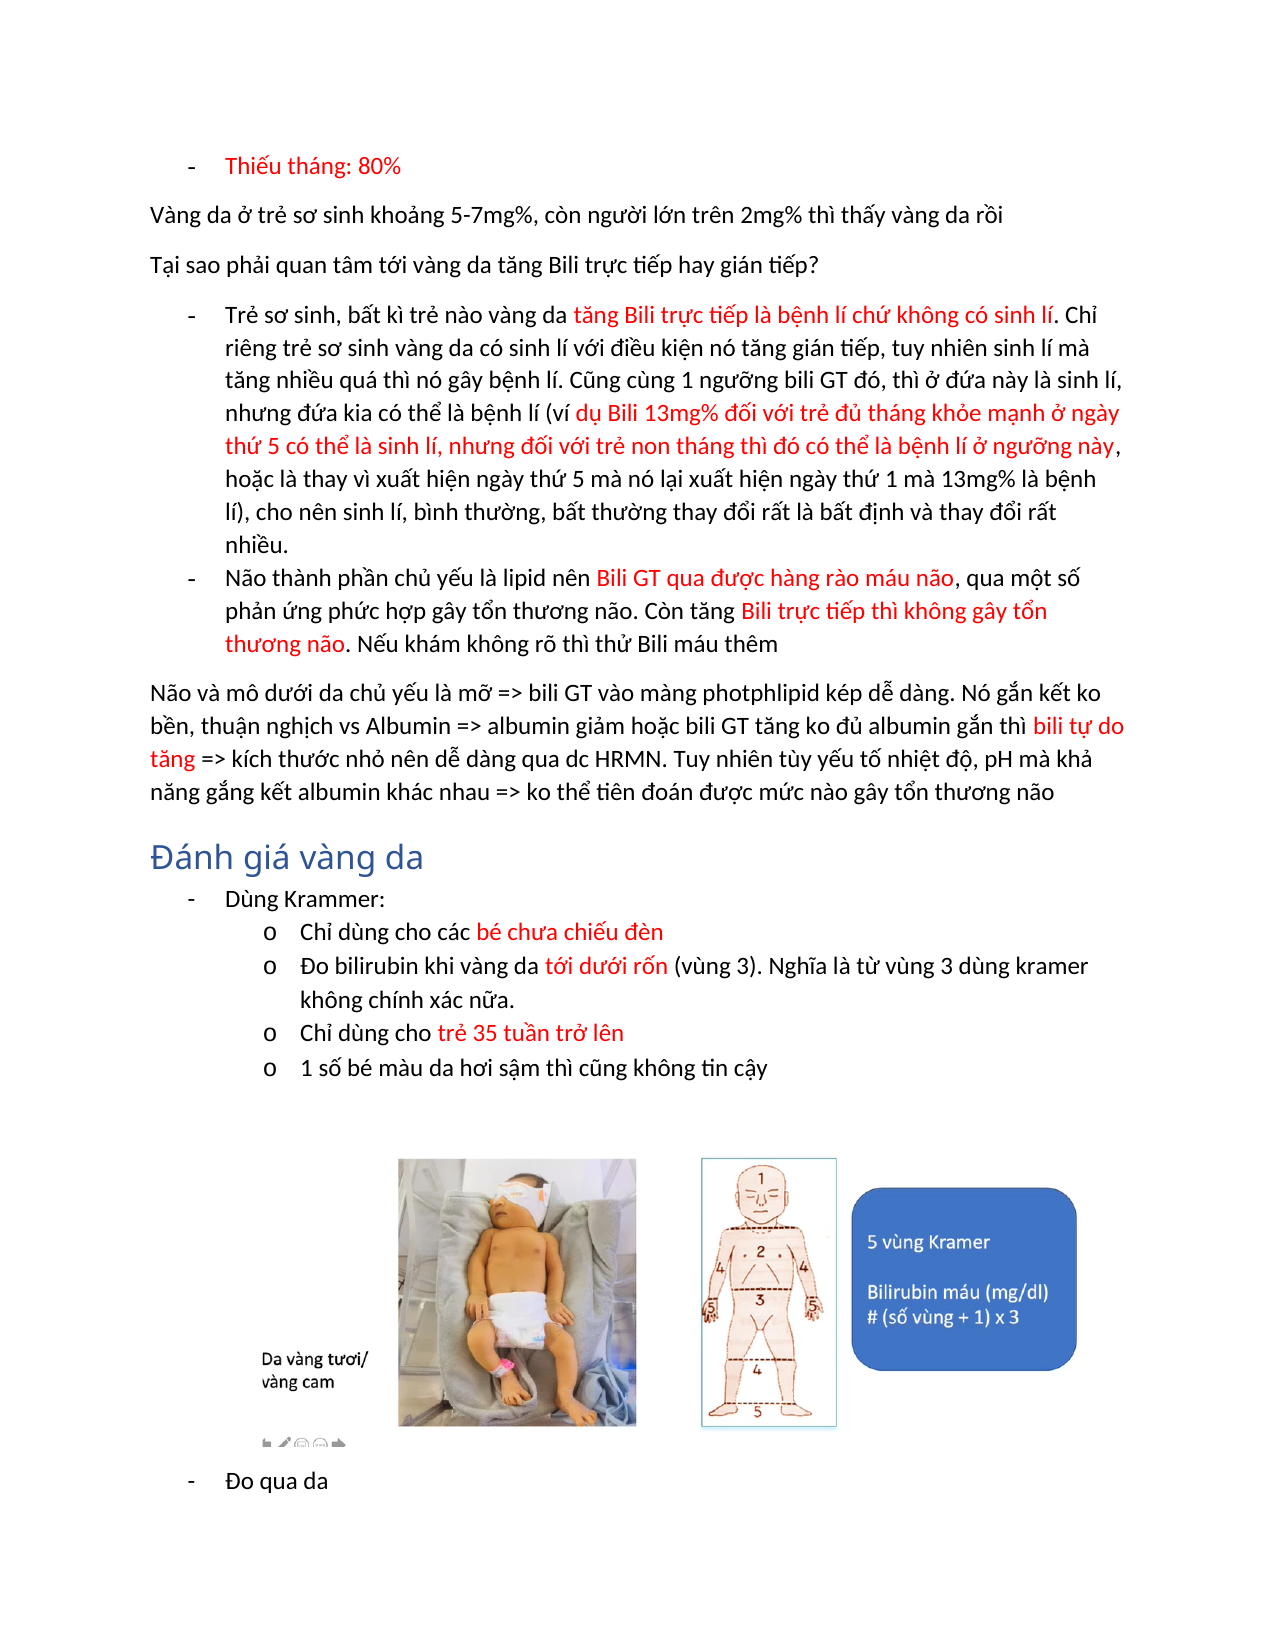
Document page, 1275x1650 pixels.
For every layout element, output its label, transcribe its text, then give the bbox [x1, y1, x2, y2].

list Đo qua da [187, 1465, 1125, 1496]
list Thiếu tháng: 80% [187, 150, 1125, 181]
list Đo bilirubin khi vàng da tới dưới rốn (vùng 3). Nghĩa là từ vùng 3 dùng kramer không chính xác nữa. [262, 950, 1125, 1015]
list Chỉ dùng cho các bé chưa chiếu đèn [262, 916, 1125, 948]
list Trẻ sơ sinh, bất kì trẻ nào vàng da tăng Bili trực tiếp là bệnh lí chứ không có sinh lí. Chỉ riêng trẻ sơ sinh vàng da có sinh lí với điều kiện nó tăng gián tiếp, tuy nhiên sinh lí mà tăng nhiều quá thì nó gây bệnh lí. Cũng cùng 1 ngưỡng bili GT đó, thì ở đứa này là sinh lí, nhưng đứa kia có thể là bệnh lí (ví dụ Bili 13mg% đối với trẻ đủ tháng khỏe mạnh ở ngày thứ 5 có thể là sinh lí, nhưng đối với trẻ non tháng thì đó có thể là bệnh lí ở ngưỡng này, hoặc là thay vì xuất hiện ngày thứ 5 mà nó lại xuất hiện ngày thứ 1 mà 13mg% là bệnh lí), cho nên sinh lí, bình thường, bất thường thay đổi rất là bất định và thay đổi rất nhiều. [187, 299, 1125, 560]
text Vàng da ở trẻ sơ sinh khoảng 5-7mg%, còn người lớn trên 2mg% thì thấy vàng da rồi [150, 199, 1125, 230]
list Dùng Krammer: [187, 883, 1125, 914]
list 1 số bé màu da hơi sậm thì cũng không tin cậy [262, 1052, 1125, 1083]
text Não và mô dưới da chủ yếu là mỡ => bili GT vào màng photphlipid kép dễ dàng. Nó gắn kết ko bền, thuận nghịch vs Albumin => albumin giảm hoặc bili GT tăng ko đủ albumin gắn thì bili tự do tăng => kích thước nhỏ nên dễ dàng qua dc HRMN. Tuy nhiên tùy yếu tố nhiệt độ, pH mà khả năng gắng kết albumin khác nhau => ko thể tiên đoán được mức nào gây tổn thương não [150, 677, 1125, 807]
subtitle Đánh giá vàng da [150, 834, 1125, 879]
list Não thành phần chủ yếu là lipid nên Bili GT qua được hàng rào máu não, qua một số phản ứng phức hợp gây tổn thương não. Còn tăng Bili trực tiếp thì không gây tổn thương não. Nếu khám không rõ thì thử Bili máu thêm [187, 562, 1125, 658]
picture [262, 1102, 1084, 1447]
list Chỉ dùng cho trẻ 35 tuần trở lên [262, 1017, 1125, 1049]
text Tại sao phải quan tâm tới vàng da tăng Bili trực tiếp hay gián tiếp? [150, 249, 1125, 280]
